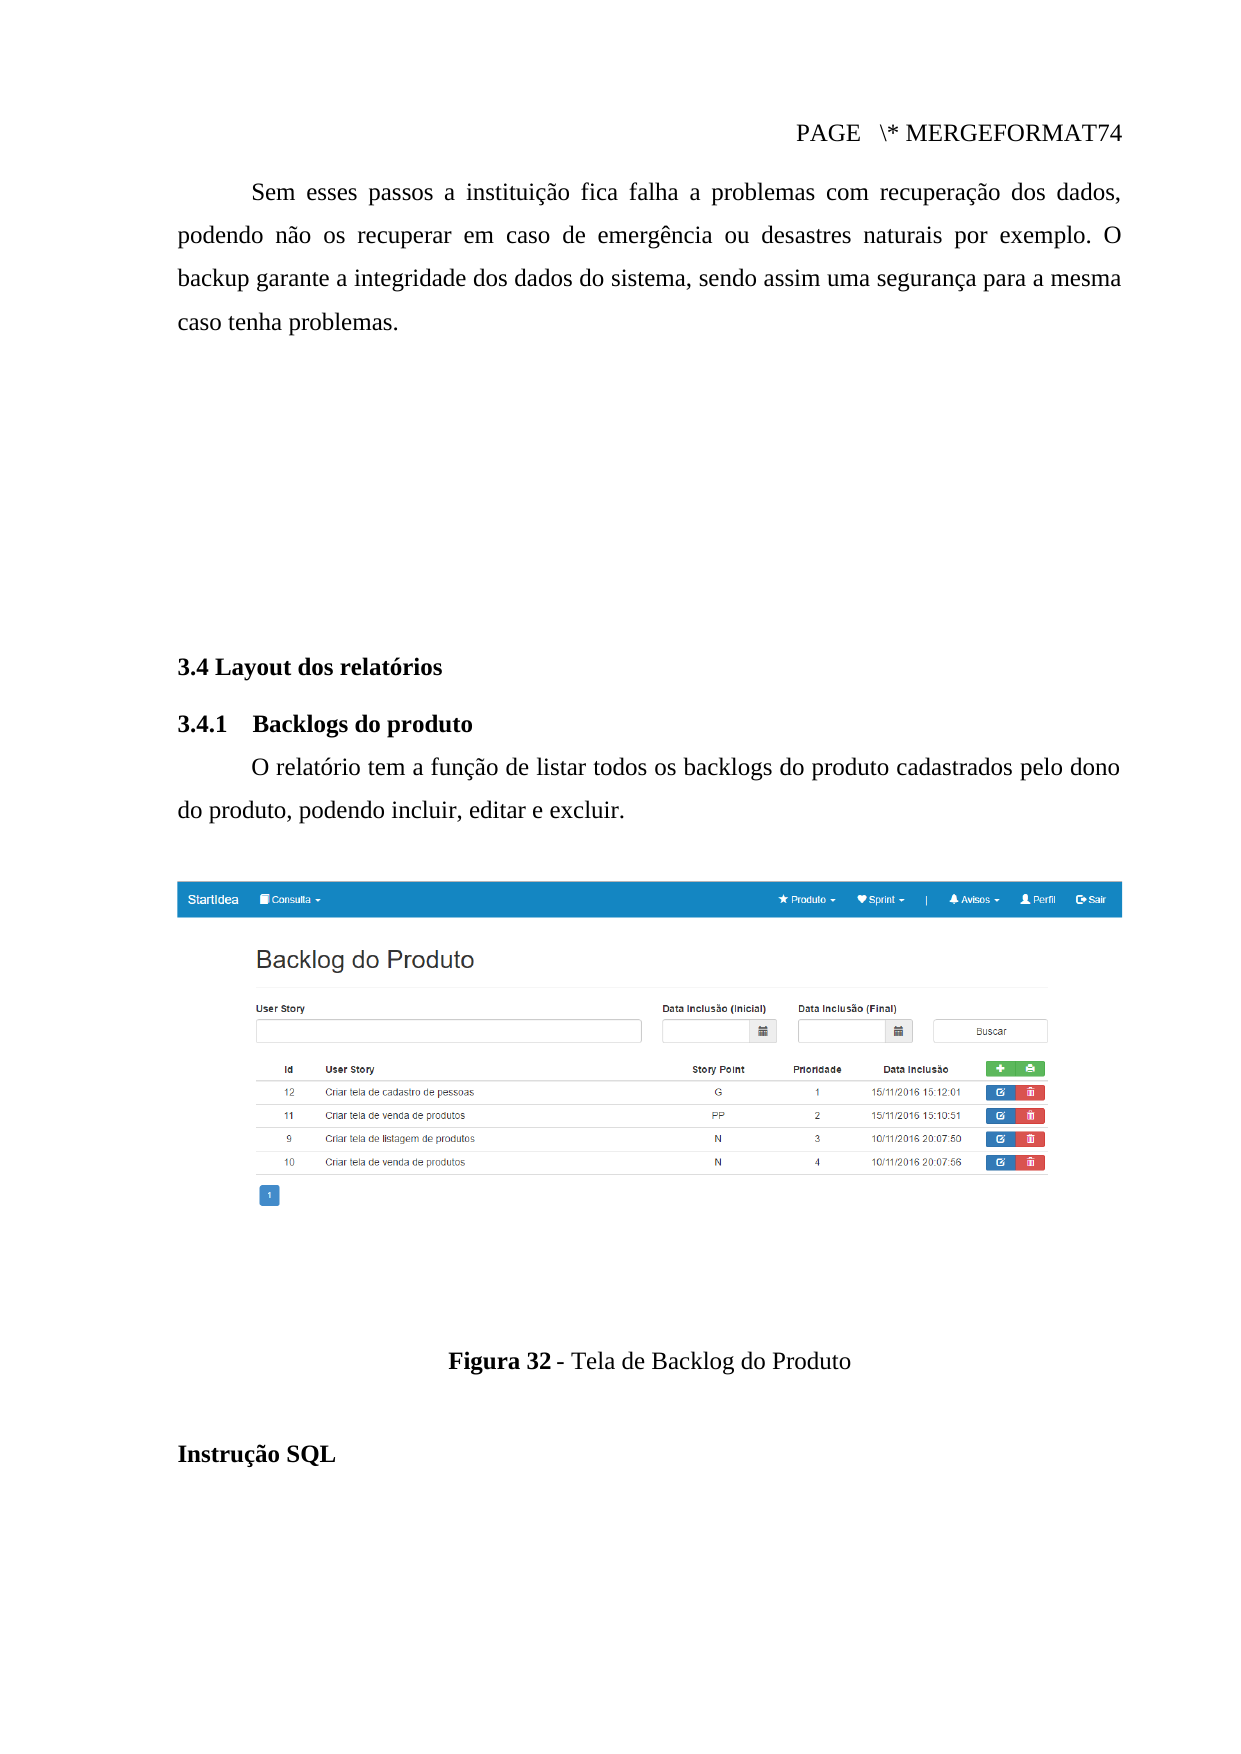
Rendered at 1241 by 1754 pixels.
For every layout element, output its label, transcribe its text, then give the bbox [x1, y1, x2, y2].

text O relatório tem a função de listar todos os backlogs do produto cadastrados pelo dono do produto, podendo incluir, editar e excluir. [177, 752, 1122, 824]
text Figura 32 - Tela de Backlog do Produto [177, 1346, 1122, 1375]
subtitle Layout dos relatórios [177, 652, 1122, 680]
text Instrução SQL [177, 1439, 1122, 1467]
text Sem esses passos a instituição fica falha a problemas com recuperação dos dados, podendo não os recuperar em caso de emergência ou desastres naturais por exemplo. O backup garante a integridade dos dados do sistema, sendo assim uma segurança para a mesma caso tenha problemas. [177, 177, 1122, 335]
picture [177, 881, 1123, 1332]
subtitle Backlogs do produto [177, 709, 1122, 738]
